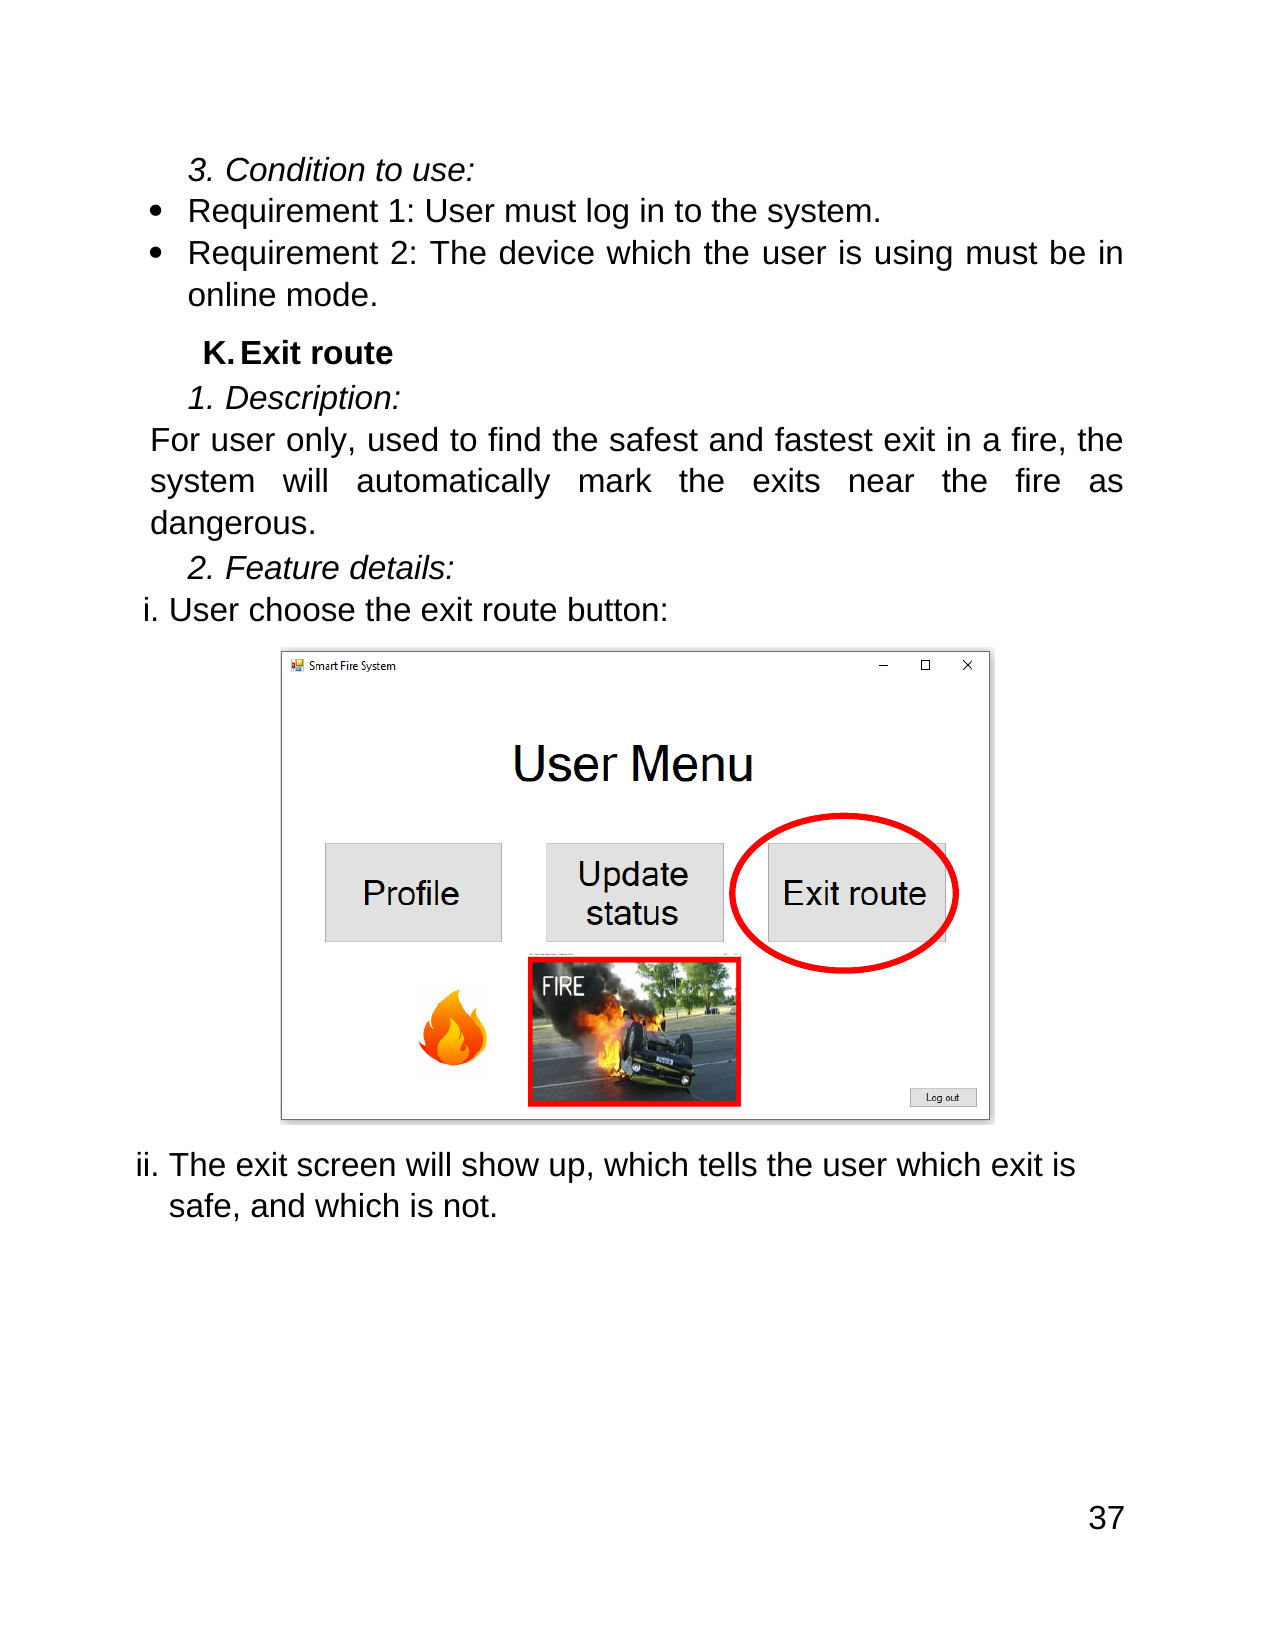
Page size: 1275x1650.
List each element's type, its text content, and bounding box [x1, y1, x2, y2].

list Requirement 1: User must log in to the system. [150, 191, 1125, 230]
picture [280, 647, 996, 1125]
subtitle Feature details: [187, 548, 1125, 587]
subtitle Condition to use: [187, 150, 1125, 188]
subtitle Exit route [202, 333, 1125, 371]
list User choose the exit route button: [159, 590, 1125, 628]
list Requirement 2: The device which the user is using must be in online mode. [150, 233, 1125, 313]
subtitle Description: [187, 378, 1125, 417]
text For user only, used to find the safest and fastest exit in a fire, the system will automatically mark the exits near the fire as dangerous. [150, 420, 1125, 541]
list The exit screen will show up, which tells the user which exit is safe, and which is not. [159, 1144, 1125, 1224]
